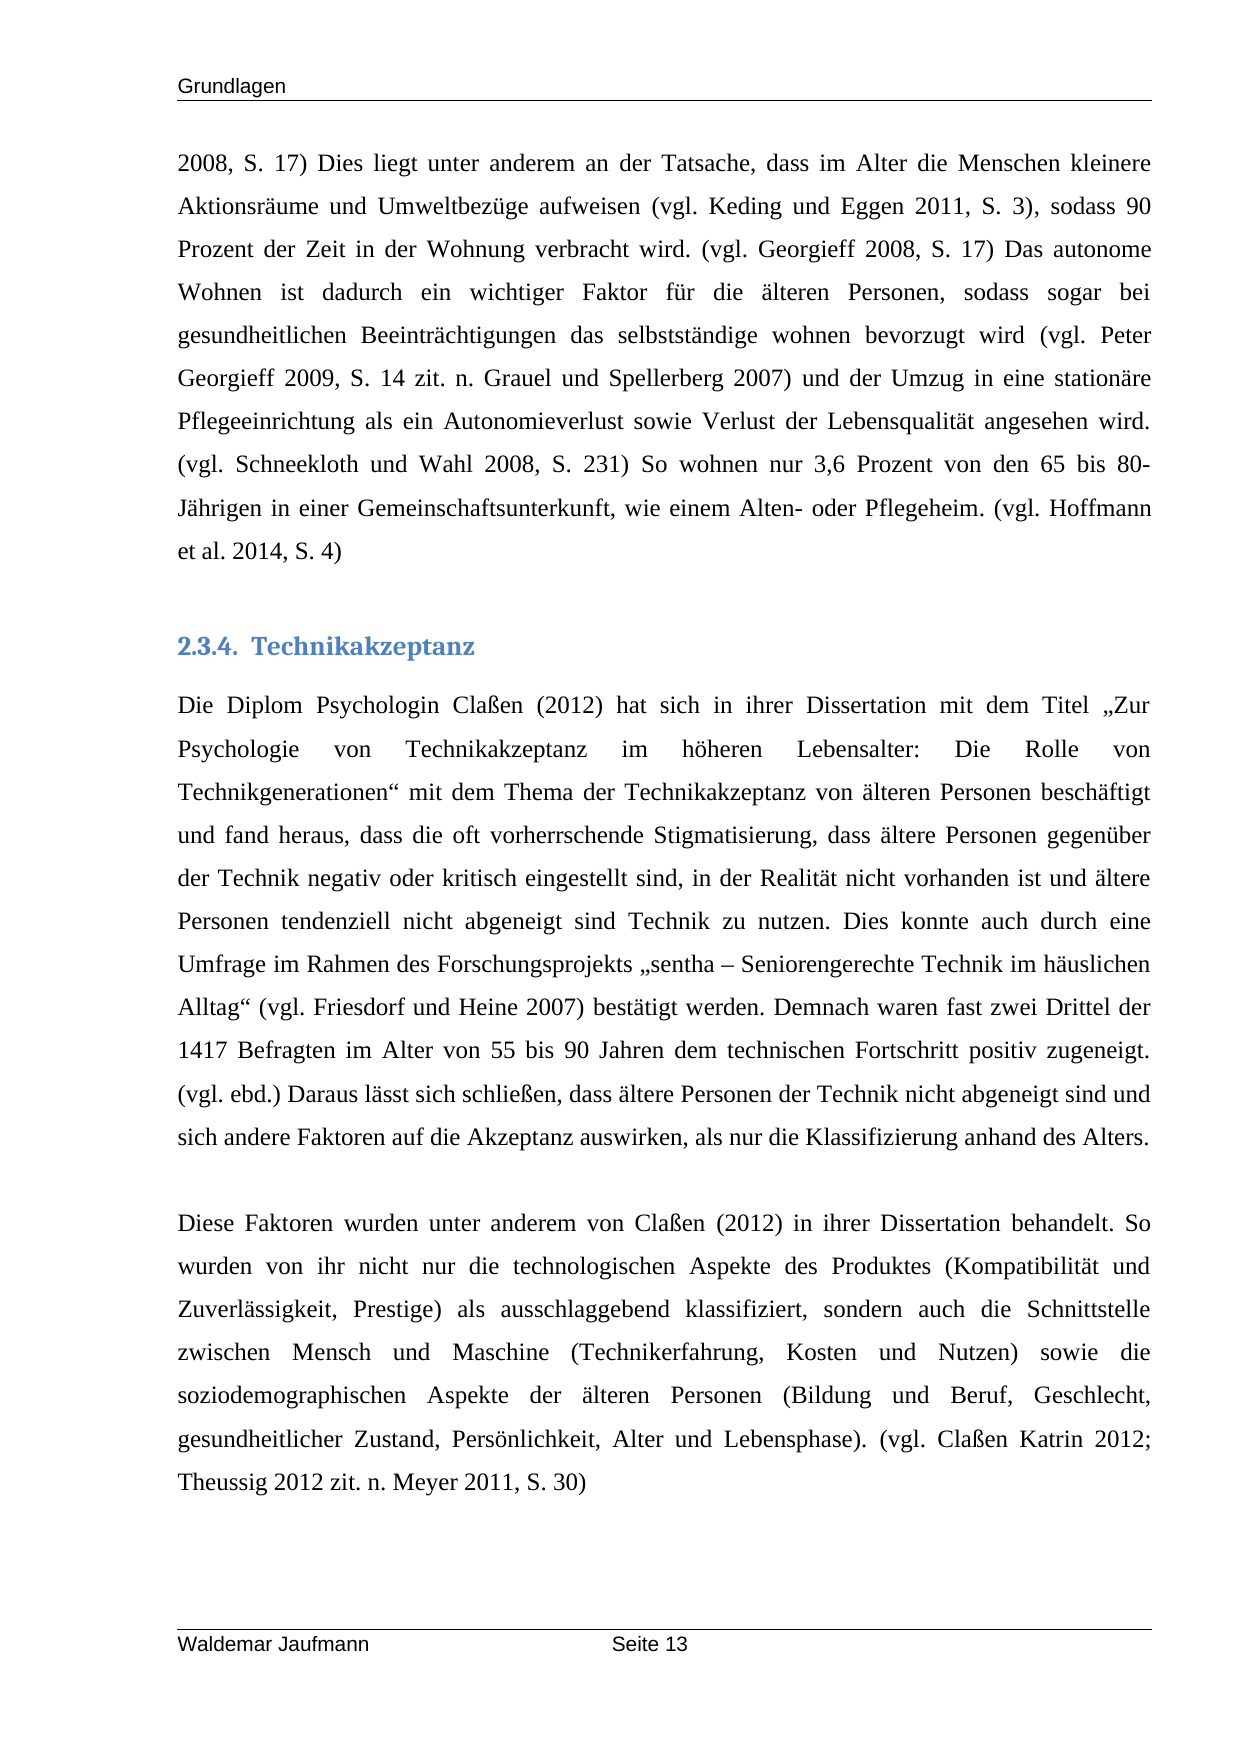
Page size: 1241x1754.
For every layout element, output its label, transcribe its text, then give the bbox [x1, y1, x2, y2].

text Diese Faktoren wurden unter anderem von Claßen (2012) in ihrer Dissertation behandelt. So wurden von ihr nicht nur die technologischen Aspekte des Produktes (Kompatibilität und Zuverlässigkeit, Prestige) als ausschlaggebend klassifiziert, sondern auch die Schnittstelle zwischen Mensch und Maschine (Technikerfahrung, Kosten und Nutzen) sowie die soziodemographischen Aspekte der älteren Personen (Bildung und Beruf, Geschlecht, gesundheitlicher Zustand, Persönlichkeit, Alter und Lebensphase). (vgl. Claßen Katrin 2012; Theussig 2012 zit. n. Meyer 2011, S. 30) [177, 1208, 1152, 1496]
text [177, 148, 1152, 564]
text Die Diplom Psychologin Claßen (2012) hat sich in ihrer Dissertation mit dem Titel „Zur Psychologie von Technikakzeptanz im höheren Lebensalter: Die Rolle von Technikgenerationen“ mit dem Thema der Technikakzeptanz von älteren Personen beschäftigt und fand heraus, dass die oft vorherrschende Stigmatisierung, dass ältere Personen gegenüber der Technik negativ oder kritisch eingestellt sind, in der Realität nicht vorhanden ist und ältere Personen tendenziell nicht abgeneigt sind Technik zu nutzen. Dies konnte auch durch eine Umfrage im Rahmen des Forschungsprojekts „sentha – Seniorengerechte Technik im häuslichen Alltag“ (vgl. Friesdorf und Heine 2007) bestätigt werden. Demnach waren fast zwei Drittel der 1417 Befragten im Alter von 55 bis 90 Jahren dem technischen Fortschritt positiv zugeneigt. (vgl. ebd.) Daraus lässt sich schließen, dass ältere Personen der Technik nicht abgeneigt sind und sich andere Faktoren auf die Akzeptanz auswirken, als nur die Klassifizierung anhand des Alters. [177, 691, 1152, 1151]
subtitle Technikakzeptanz [177, 628, 1152, 662]
